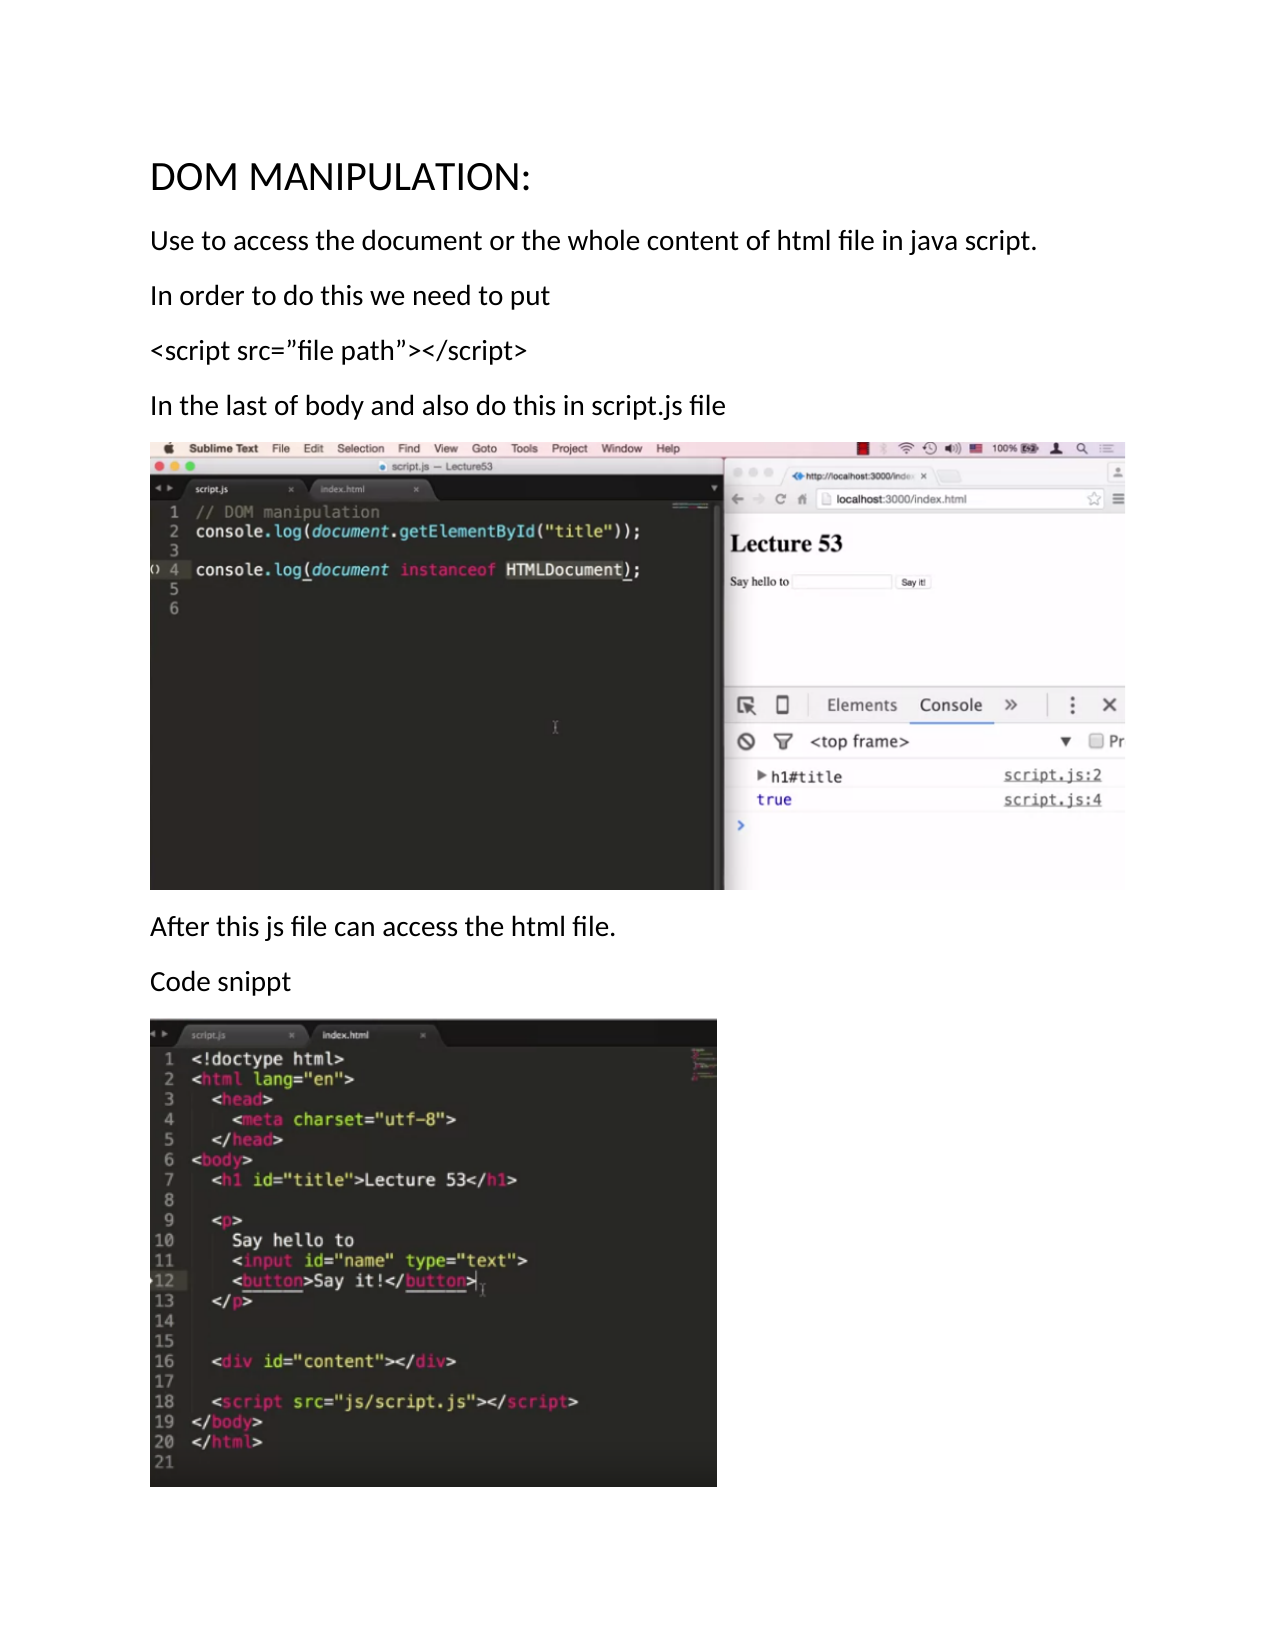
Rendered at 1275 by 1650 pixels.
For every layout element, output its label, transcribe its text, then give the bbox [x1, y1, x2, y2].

text In the last of body and also do this in script.js file [150, 387, 1125, 422]
text DOM MANIPULATION: [150, 150, 1125, 201]
picture [150, 442, 1125, 890]
text In order to do this we need to put [150, 277, 1125, 312]
text Use to access the document or the whole content of html file in java script. [150, 222, 1125, 257]
text After this js file can access the html file. [150, 908, 1125, 944]
text <script src=”file path”></script> [150, 332, 1125, 367]
picture [150, 1018, 717, 1487]
text Code snippt [150, 963, 1125, 999]
